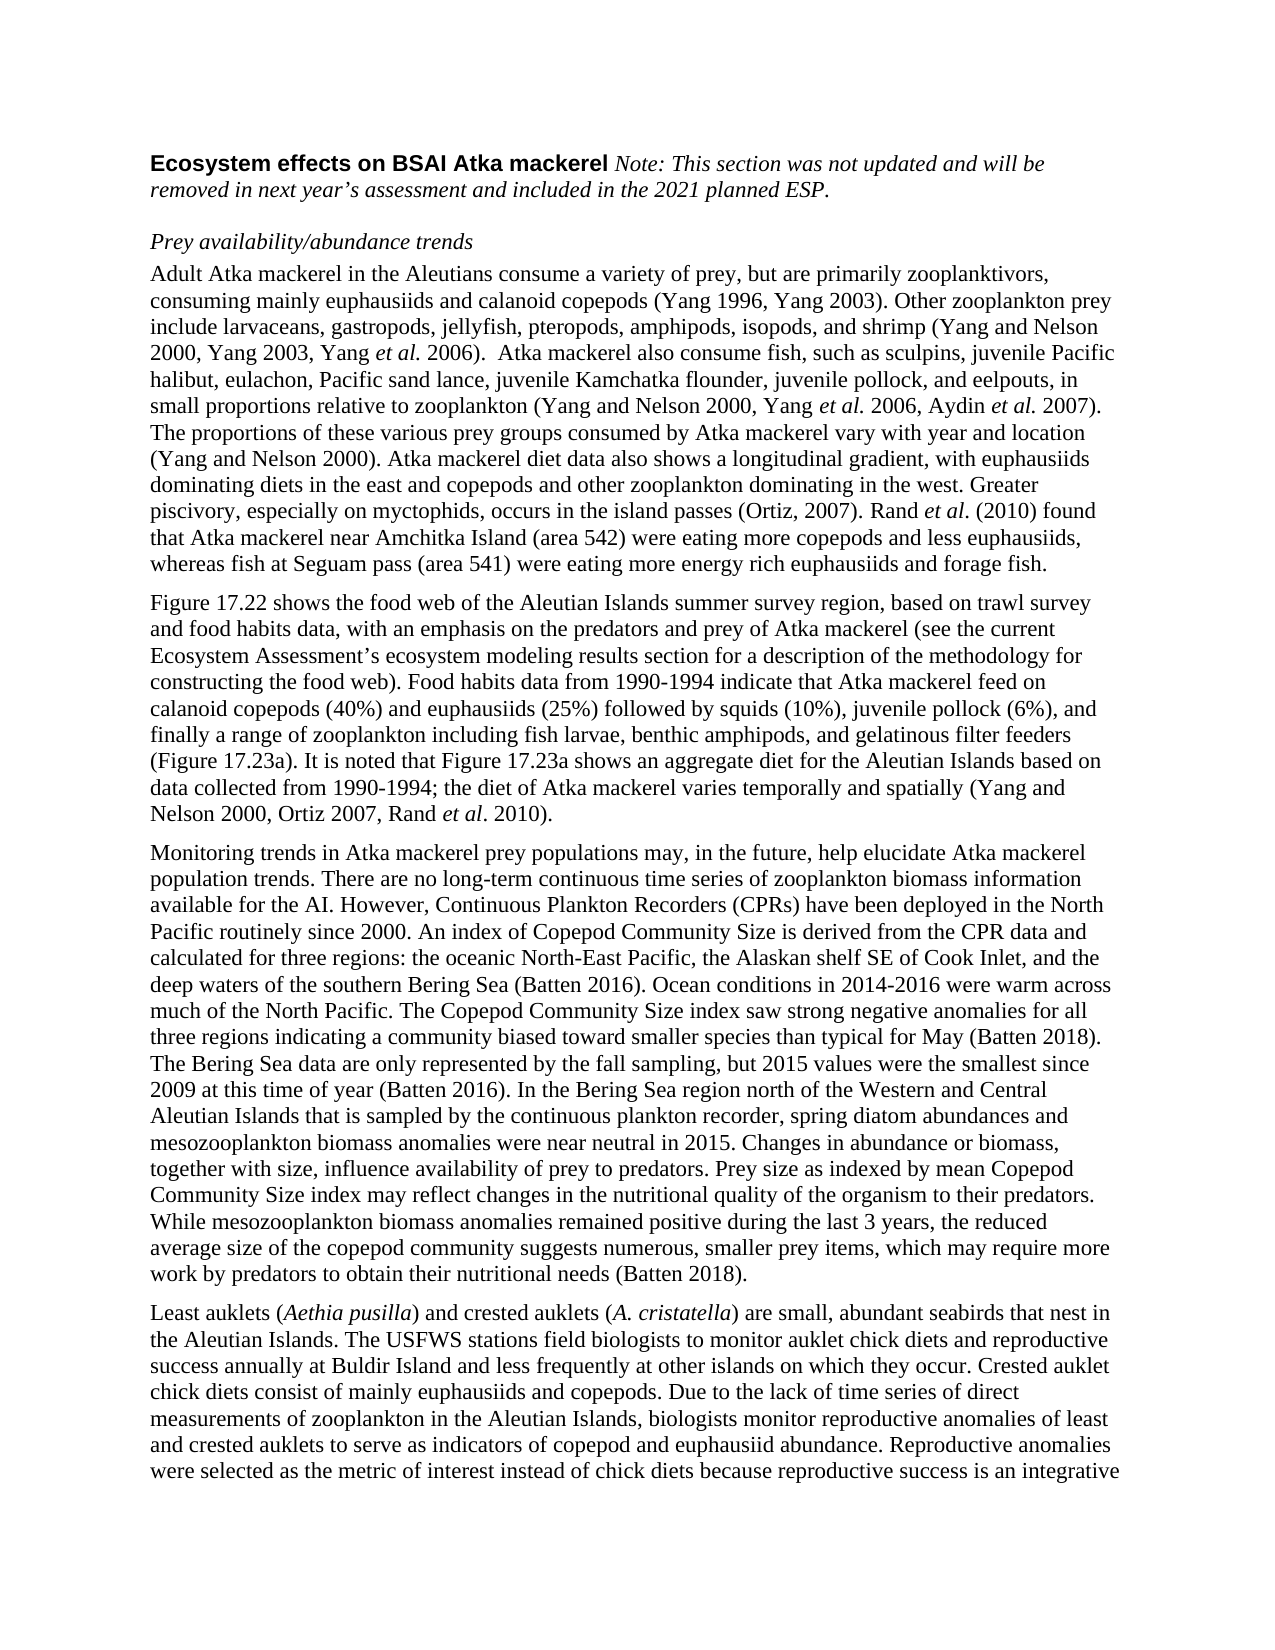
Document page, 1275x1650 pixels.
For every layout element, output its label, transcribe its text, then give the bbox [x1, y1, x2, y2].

text Adult Atka mackerel in the Aleutians consume a variety of prey, but are primarily zooplanktivors, consuming mainly euphausiids and calanoid copepods (Yang 1996, Yang 2003). Other zooplankton prey include larvaceans, gastropods, jellyfish, pteropods, amphipods, isopods, and shrimp (Yang and Nelson 2000, Yang 2003, Yang et al. 2006). Atka mackerel also consume fish, such as sculpins, juvenile Pacific halibut, eulachon, Pacific sand lance, juvenile Kamchatka flounder, juvenile pollock, and eelpouts, in small proportions relative to zooplankton (Yang and Nelson 2000, Yang et al. 2006, Aydin et al. 2007). The proportions of these various prey groups consumed by Atka mackerel vary with year and location (Yang and Nelson 2000). Atka mackerel diet data also shows a longitudinal gradient, with euphausiids dominating diets in the east and copepods and other zooplankton dominating in the west. Greater piscivory, especially on myctophids, occurs in the island passes (Ortiz, 2007). Rand et al. (2010) found that Atka mackerel near Amchitka Island (area 542) were eating more copepods and less euphausiids, whereas fish at Seguam pass (area 541) were eating more energy rich euphausiids and forage fish. [150, 260, 1125, 577]
text Ecosystem effects on BSAI Atka mackerel Note: This section was not updated and will be removed in next year’s assessment and included in the 2021 planned ESP. [150, 150, 1125, 203]
text Figure 17.22 shows the food web of the Aleutian Islands summer survey region, based on trawl survey and food habits data, with an emphasis on the predators and prey of Atka mackerel (see the current Ecosystem Assessment’s ecosystem modeling results section for a description of the methodology for constructing the food web). Food habits data from 1990-1994 indicate that Atka mackerel feed on calanoid copepods (40%) and euphausiids (25%) followed by squids (10%), juvenile pollock (6%), and finally a range of zooplankton including fish larvae, benthic amphipods, and gelatinous filter feeders (Figure 17.23a). It is noted that Figure 17.23a shows an aggregate diet for the Aleutian Islands based on data collected from 1990-1994; the diet of Atka mackerel varies temporally and spatially (Yang and Nelson 2000, Ortiz 2007, Rand et al. 2010). [150, 589, 1125, 826]
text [150, 1299, 1125, 1484]
subtitle Prey availability/abundance trends [150, 228, 1125, 254]
text Monitoring trends in Atka mackerel prey populations may, in the future, help elucidate Atka mackerel population trends. There are no long-term continuous time series of zooplankton biomass information available for the AI. However, Continuous Plankton Recorders (CPRs) have been deployed in the North Pacific routinely since 2000. An index of Copepod Community Size is derived from the CPR data and calculated for three regions: the oceanic North-East Pacific, the Alaskan shelf SE of Cook Inlet, and the deep waters of the southern Bering Sea (Batten 2016). Ocean conditions in 2014-2016 were warm across much of the North Pacific. The Copepod Community Size index saw strong negative anomalies for all three regions indicating a community biased toward smaller species than typical for May (Batten 2018). The Bering Sea data are only represented by the fall sampling, but 2015 values were the smallest since 2009 at this time of year (Batten 2016). In the Bering Sea region north of the Western and Central Aleutian Islands that is sampled by the continuous plankton recorder, spring diatom abundances and mesozooplankton biomass anomalies were near neutral in 2015. Changes in abundance or biomass, together with size, influence availability of prey to predators. Prey size as indexed by mean Copepod Community Size index may reflect changes in the nutritional quality of the organism to their predators. While mesozooplankton biomass anomalies remained positive during the last 3 years, the reduced average size of the copepod community suggests numerous, smaller prey items, which may require more work by predators to obtain their nutritional needs (Batten 2018). [150, 839, 1125, 1287]
